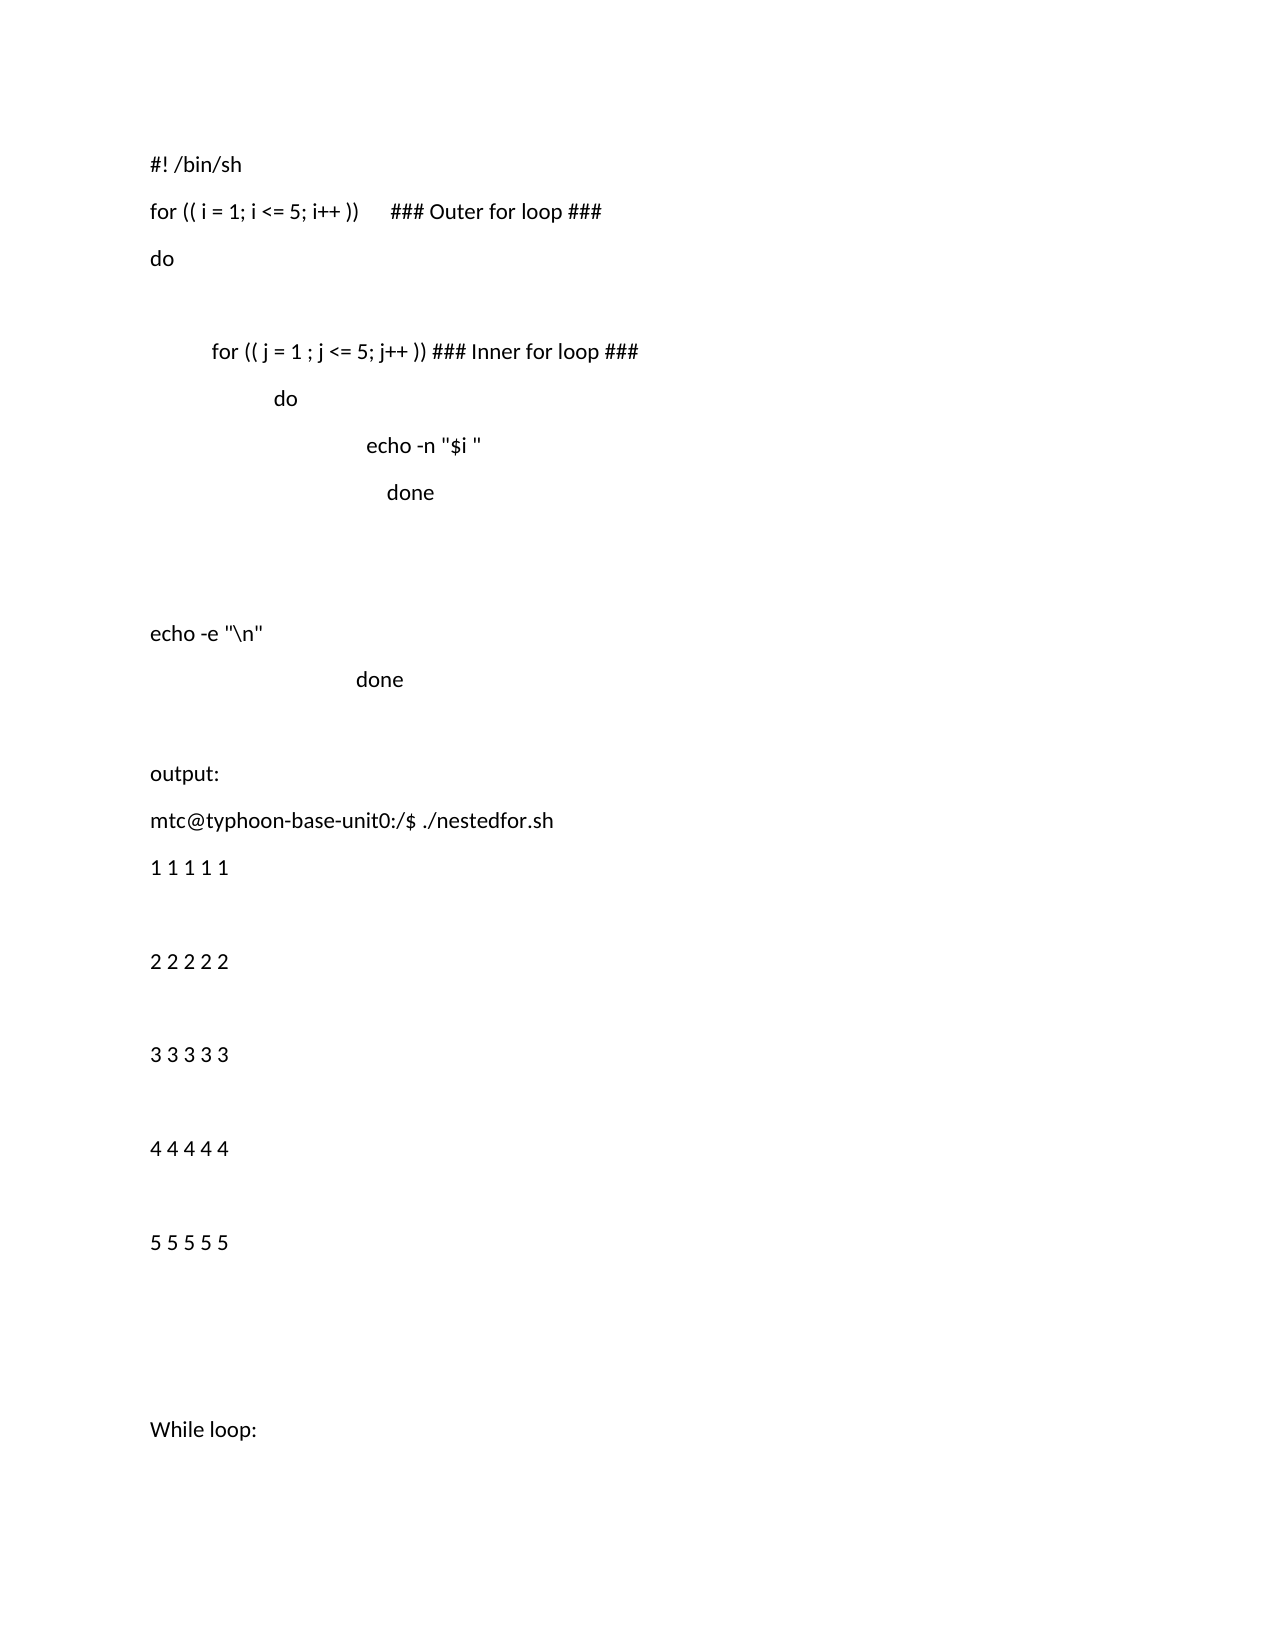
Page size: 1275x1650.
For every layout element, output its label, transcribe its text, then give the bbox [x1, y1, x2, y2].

text 1 1 1 1 1 [150, 853, 1125, 881]
text done [150, 666, 1125, 694]
text for (( i = 1; i <= 5; i++ )) ### Outer for loop ### [150, 197, 1125, 225]
text for (( j = 1 ; j <= 5; j++ )) ### Inner for loop ### [150, 337, 1125, 366]
text 4 4 4 4 4 [150, 1134, 1125, 1162]
text done [150, 478, 1125, 506]
text do [150, 244, 1125, 272]
text 5 5 5 5 5 [150, 1228, 1125, 1256]
text While loop: [150, 1416, 1125, 1444]
text echo -n "$i " [150, 431, 1125, 459]
text output: [150, 759, 1125, 787]
text echo -e "\n" [150, 619, 1125, 647]
text #! /bin/sh [150, 150, 1125, 178]
text 3 3 3 3 3 [150, 1041, 1125, 1069]
text 2 2 2 2 2 [150, 947, 1125, 975]
text mtc@typhoon-base-unit0:/$ ./nestedfor.sh [150, 806, 1125, 834]
text do [150, 384, 1125, 412]
